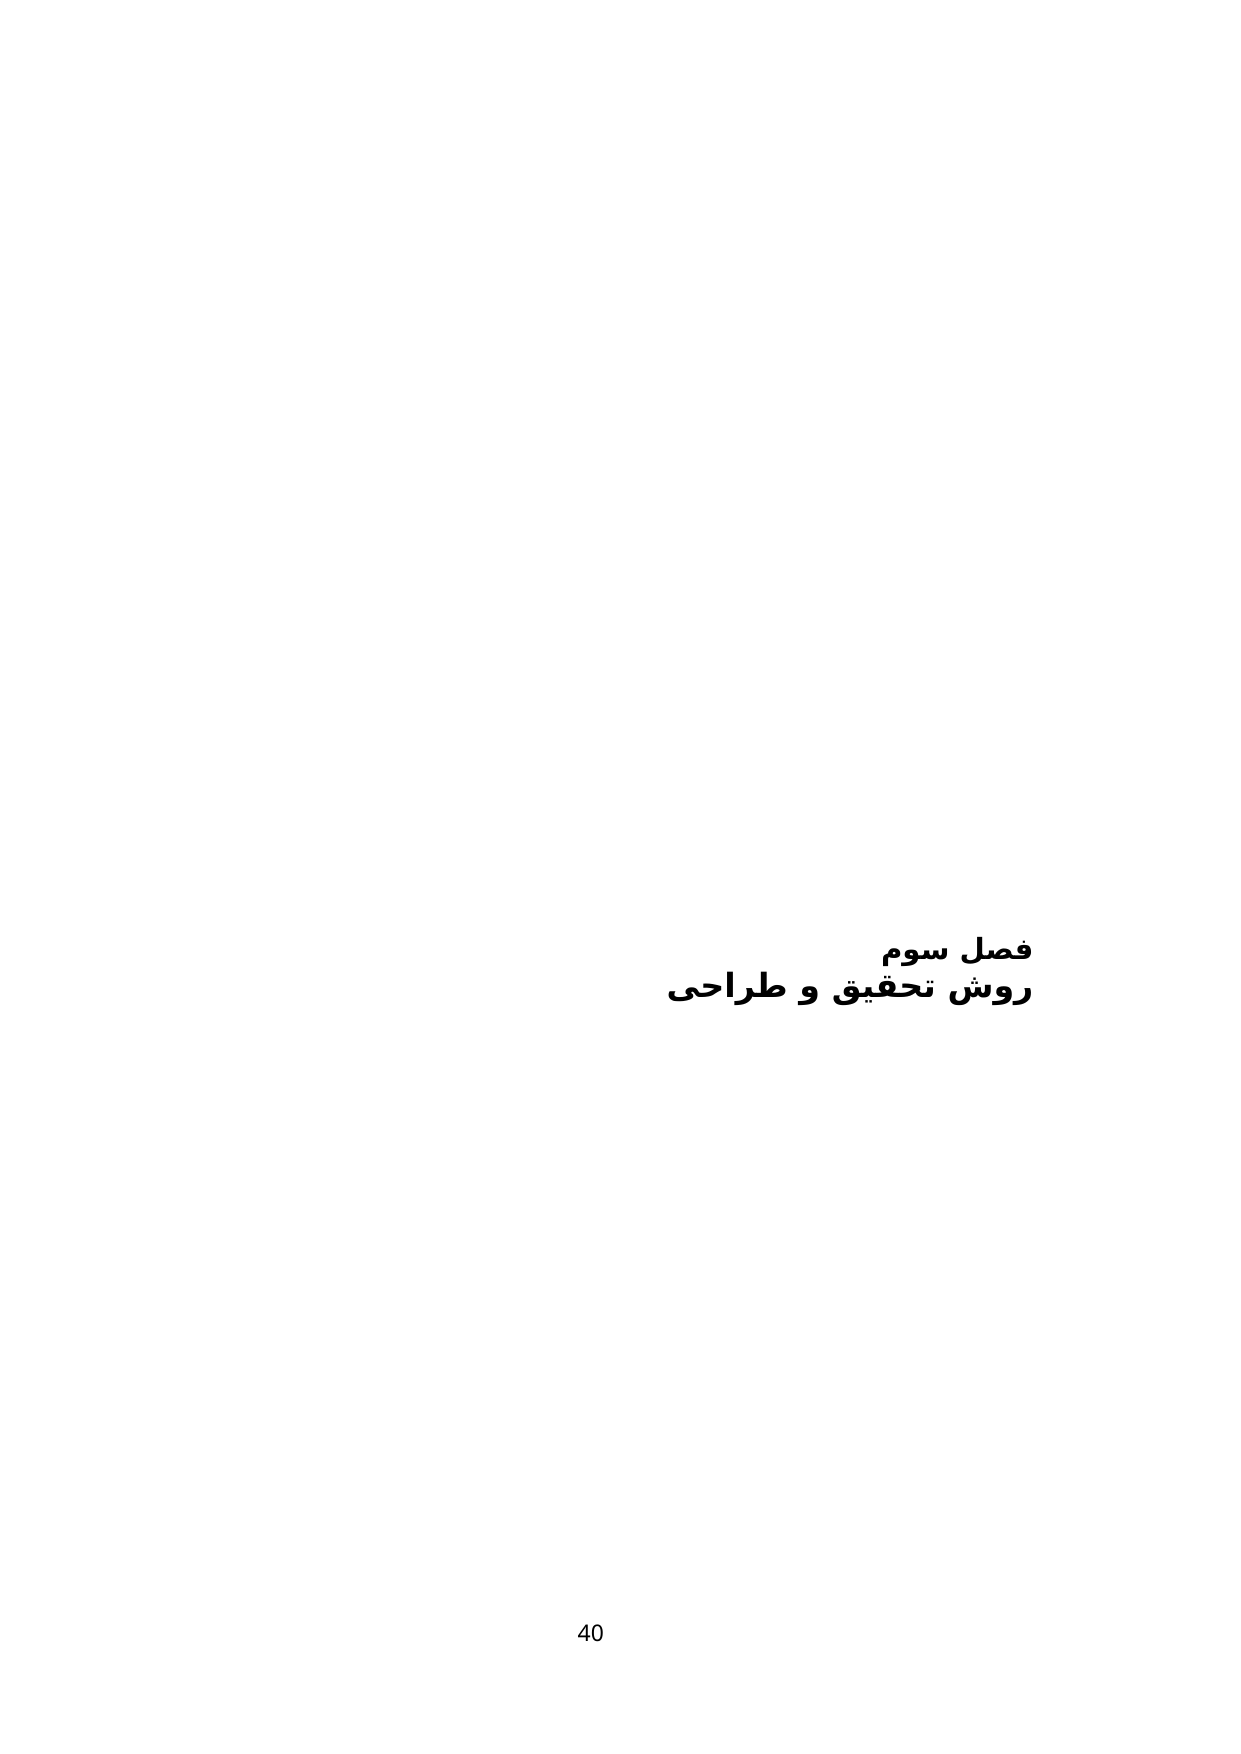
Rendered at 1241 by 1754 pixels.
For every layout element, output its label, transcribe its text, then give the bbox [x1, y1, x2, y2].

text فصل سوم [148, 932, 1033, 966]
text روش تحقیق و طراحی [148, 966, 1033, 1005]
